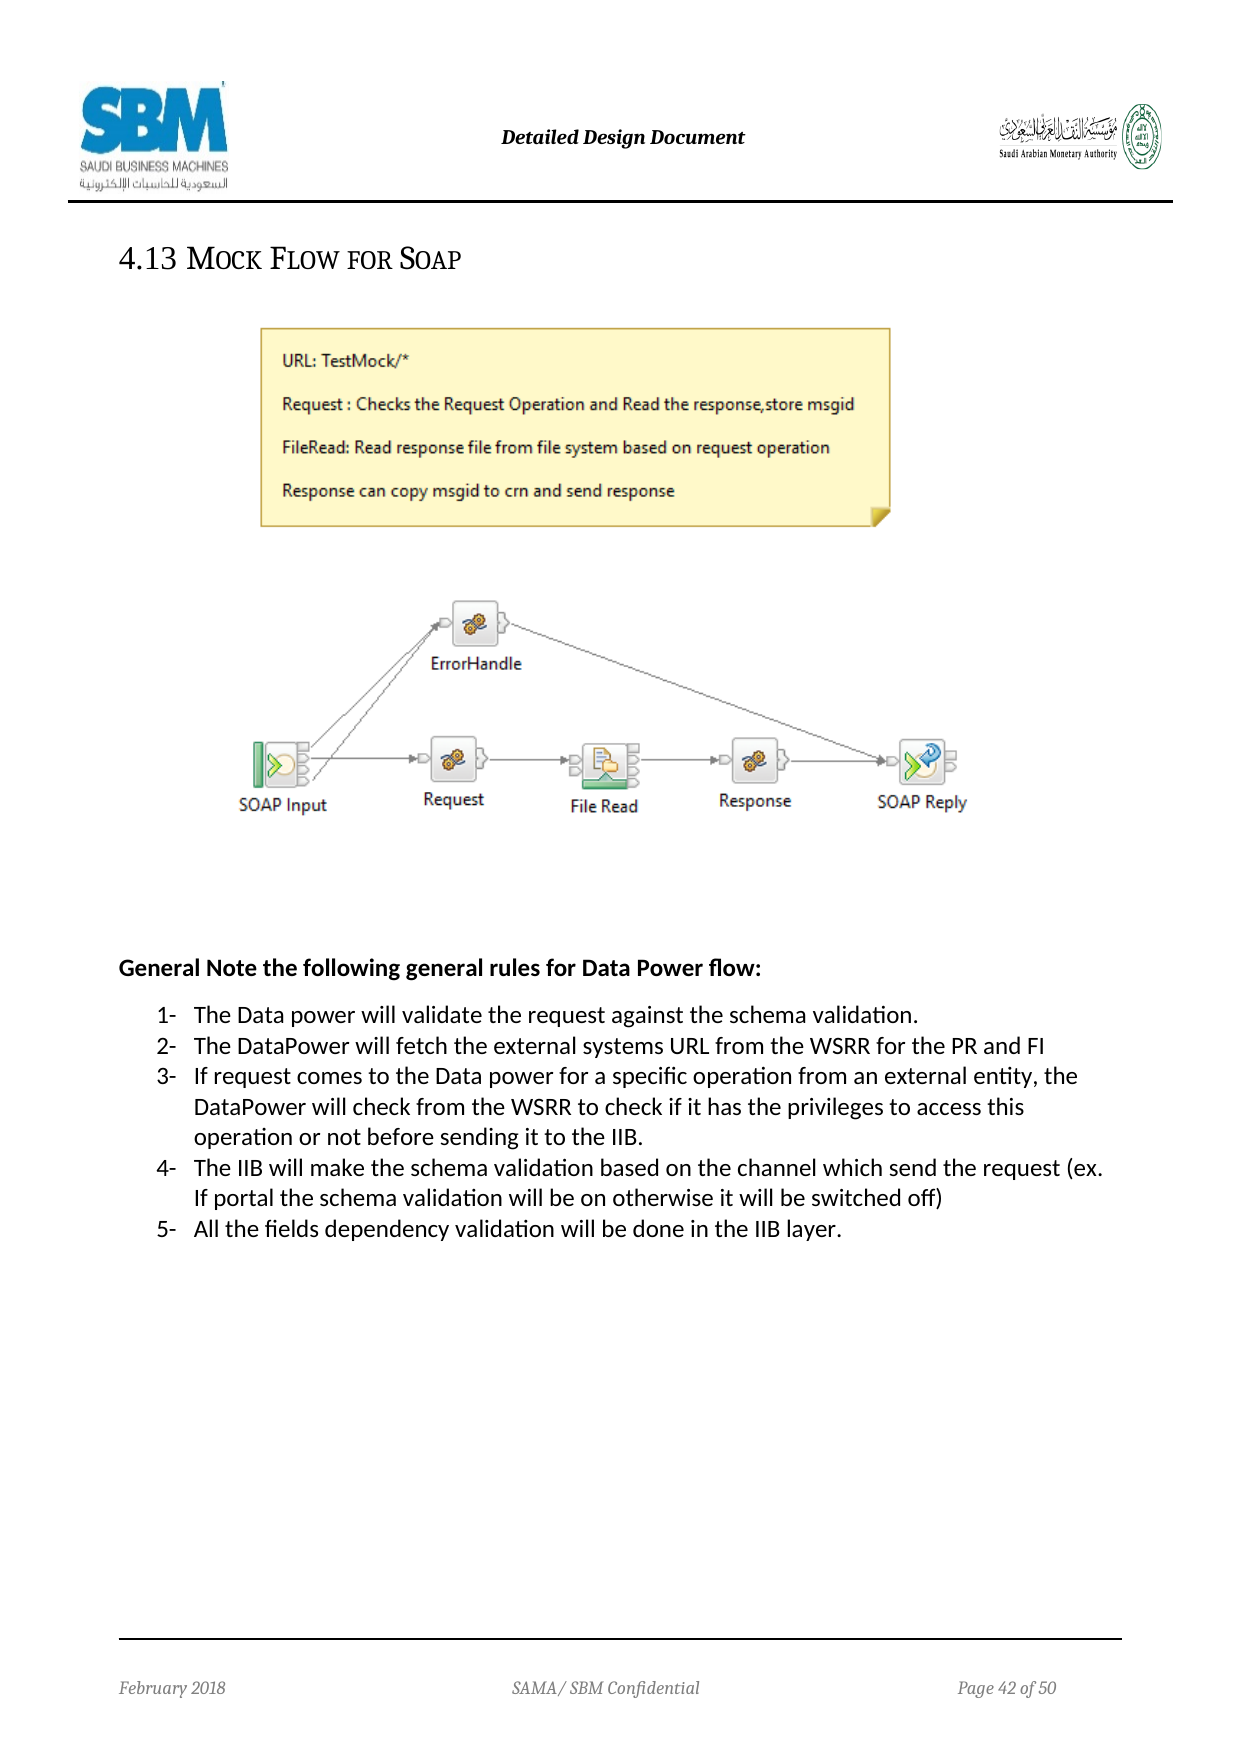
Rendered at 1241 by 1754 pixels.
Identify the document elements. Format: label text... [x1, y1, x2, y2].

subtitle Mock Flow for Soap [118, 238, 1122, 278]
text General Note the following general rules for Data Power flow: [118, 952, 1122, 982]
picture [78, 81, 229, 194]
picture [118, 295, 1094, 915]
list The IIB will make the schema validation based on the channel which send the request (ex. If portal the schema validation will be on otherwise it will be switched off) [156, 1152, 1122, 1213]
list All the fields dependency validation will be done in the IIB layer. [156, 1213, 1122, 1243]
picture [998, 100, 1162, 175]
list If request comes to the Data power for a specific operation from an external entity, the DataPower will check from the WSRR to check if it has the privileges to access this operation or not before sending it to the IIB. [156, 1060, 1122, 1152]
list The Data power will validate the request against the schema validation. [156, 999, 1122, 1030]
list The DataPower will fetch the external systems URL from the WSRR for the PR and FI [156, 1030, 1122, 1060]
